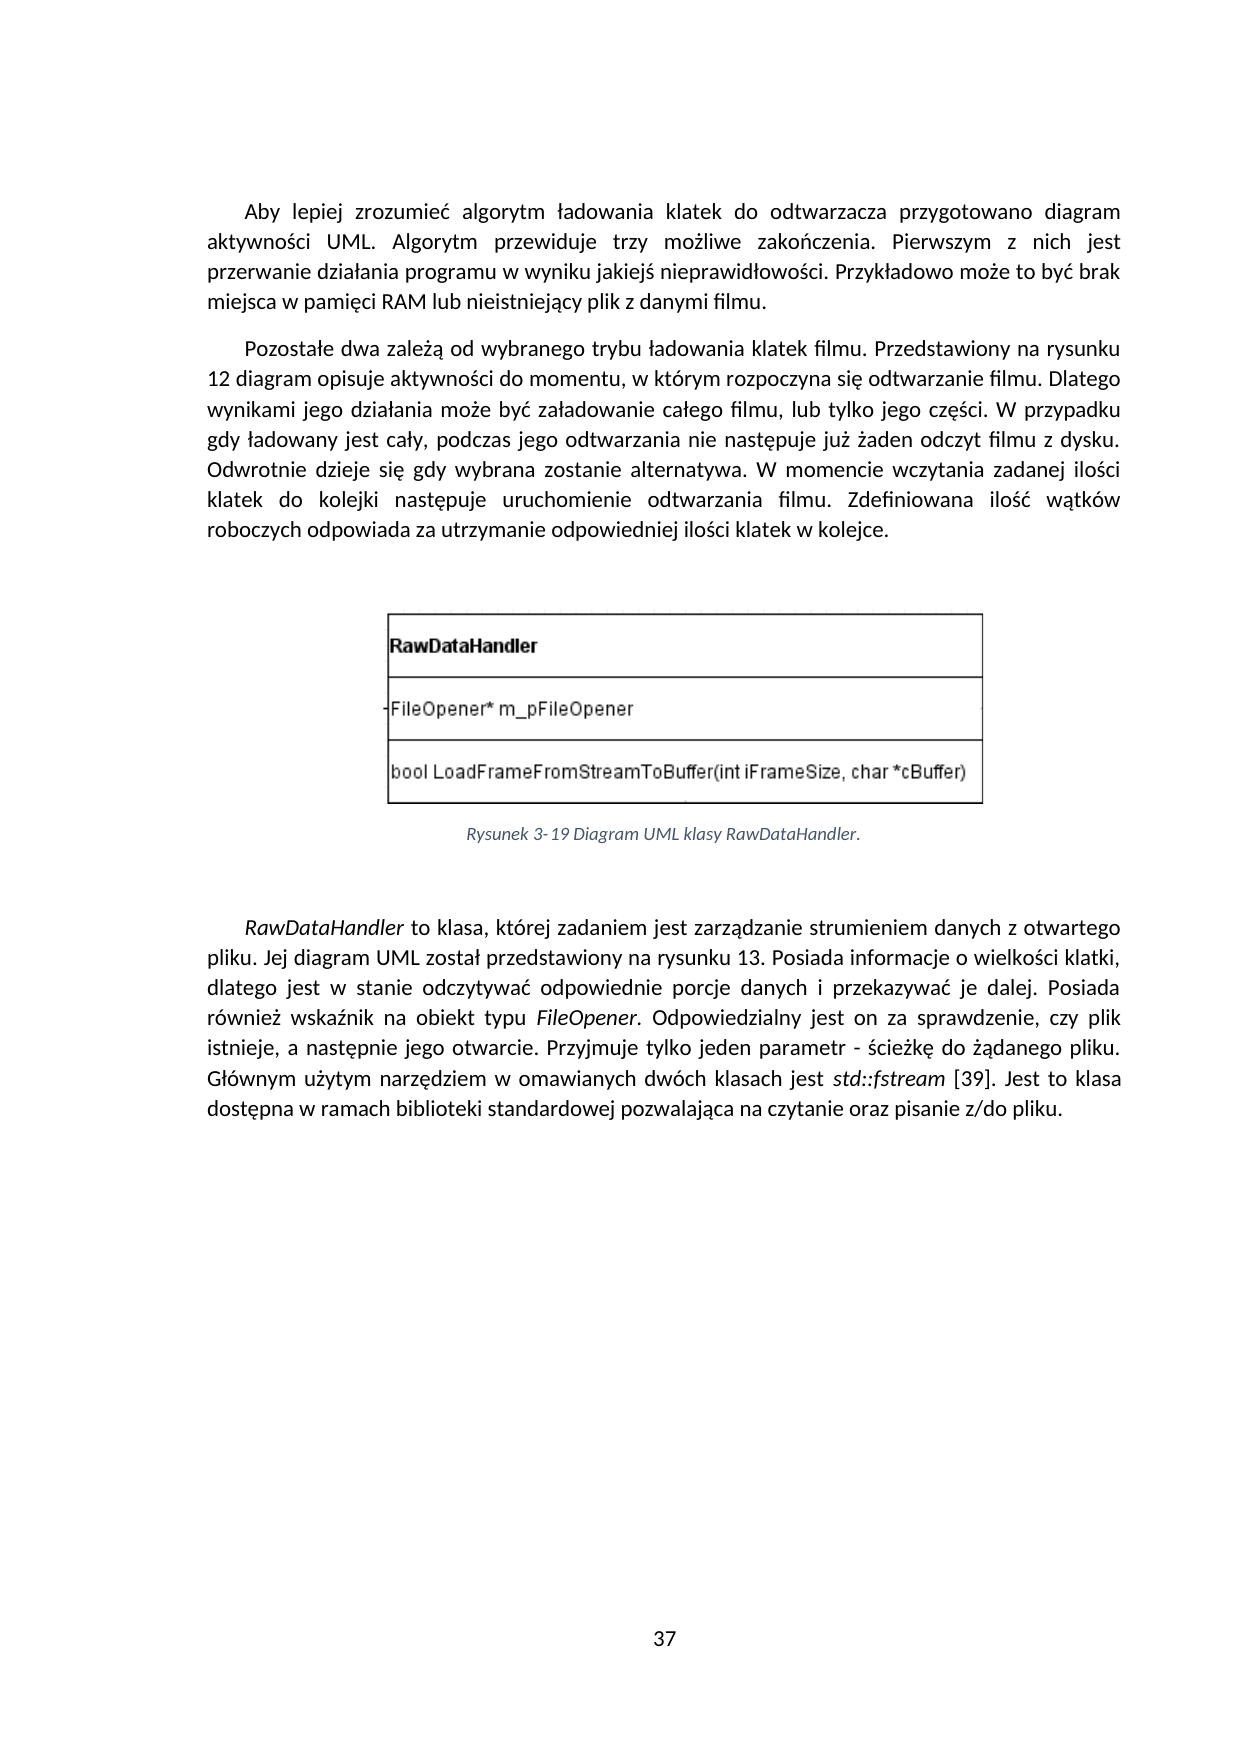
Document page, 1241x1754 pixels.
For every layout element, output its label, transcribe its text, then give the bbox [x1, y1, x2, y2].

text Aby lepiej zrozumieć algorytm ładowania klatek do odtwarzacza przygotowano diagram aktywności UML. Algorytm przewiduje trzy możliwe zakończenia. Pierwszym z nich jest przerwanie działania programu w wyniku jakiejś nieprawidłowości. Przykładowo może to być brak miejsca w pamięci RAM lub nieistniejący plik z danymi filmu. [207, 197, 1122, 316]
text Pozostałe dwa zależą od wybranego trybu ładowania klatek filmu. Przedstawiony na rysunku 12 diagram opisuje aktywności do momentu, w którym rozpoczyna się odtwarzanie filmu. Dlatego wynikami jego działania może być załadowanie całego filmu, lub tylko jego części. W przypadku gdy ładowany jest cały, podczas jego odtwarzania nie następuje już żaden odczyt filmu z dysku. Odwrotnie dzieje się gdy wybrana zostanie alternatywa. W momencie wczytania zadanej ilości klatek do kolejki następuje uruchomienie odtwarzania filmu. Zdefiniowana ilość wątków roboczych odpowiada za utrzymanie odpowiedniej ilości klatek w kolejce. [207, 334, 1122, 544]
picture [383, 609, 984, 804]
text RawDataHandler to klasa, której zadaniem jest zarządzanie strumieniem danych z otwartego pliku. Jej diagram UML został przedstawiony na rysunku 13. Posiada informacje o wielkości klatki, dlatego jest w stanie odczytywać odpowiednie porcje danych i przekazywać je dalej. Posiada również wskaźnik na obiekt typu FileOpener. Odpowiedzialny jest on za sprawdzenie, czy plik istnieje, a następnie jego otwarcie. Przyjmuje tylko jeden parametr - ścieżkę do żądanego pliku. Głównym użytym narzędziem w omawianych dwóch klasach jest std::fstream. Jest to klasa dostępna w ramach biblioteki standardowej pozwalająca na czytanie oraz pisanie z/do pliku. [207, 913, 1122, 1122]
